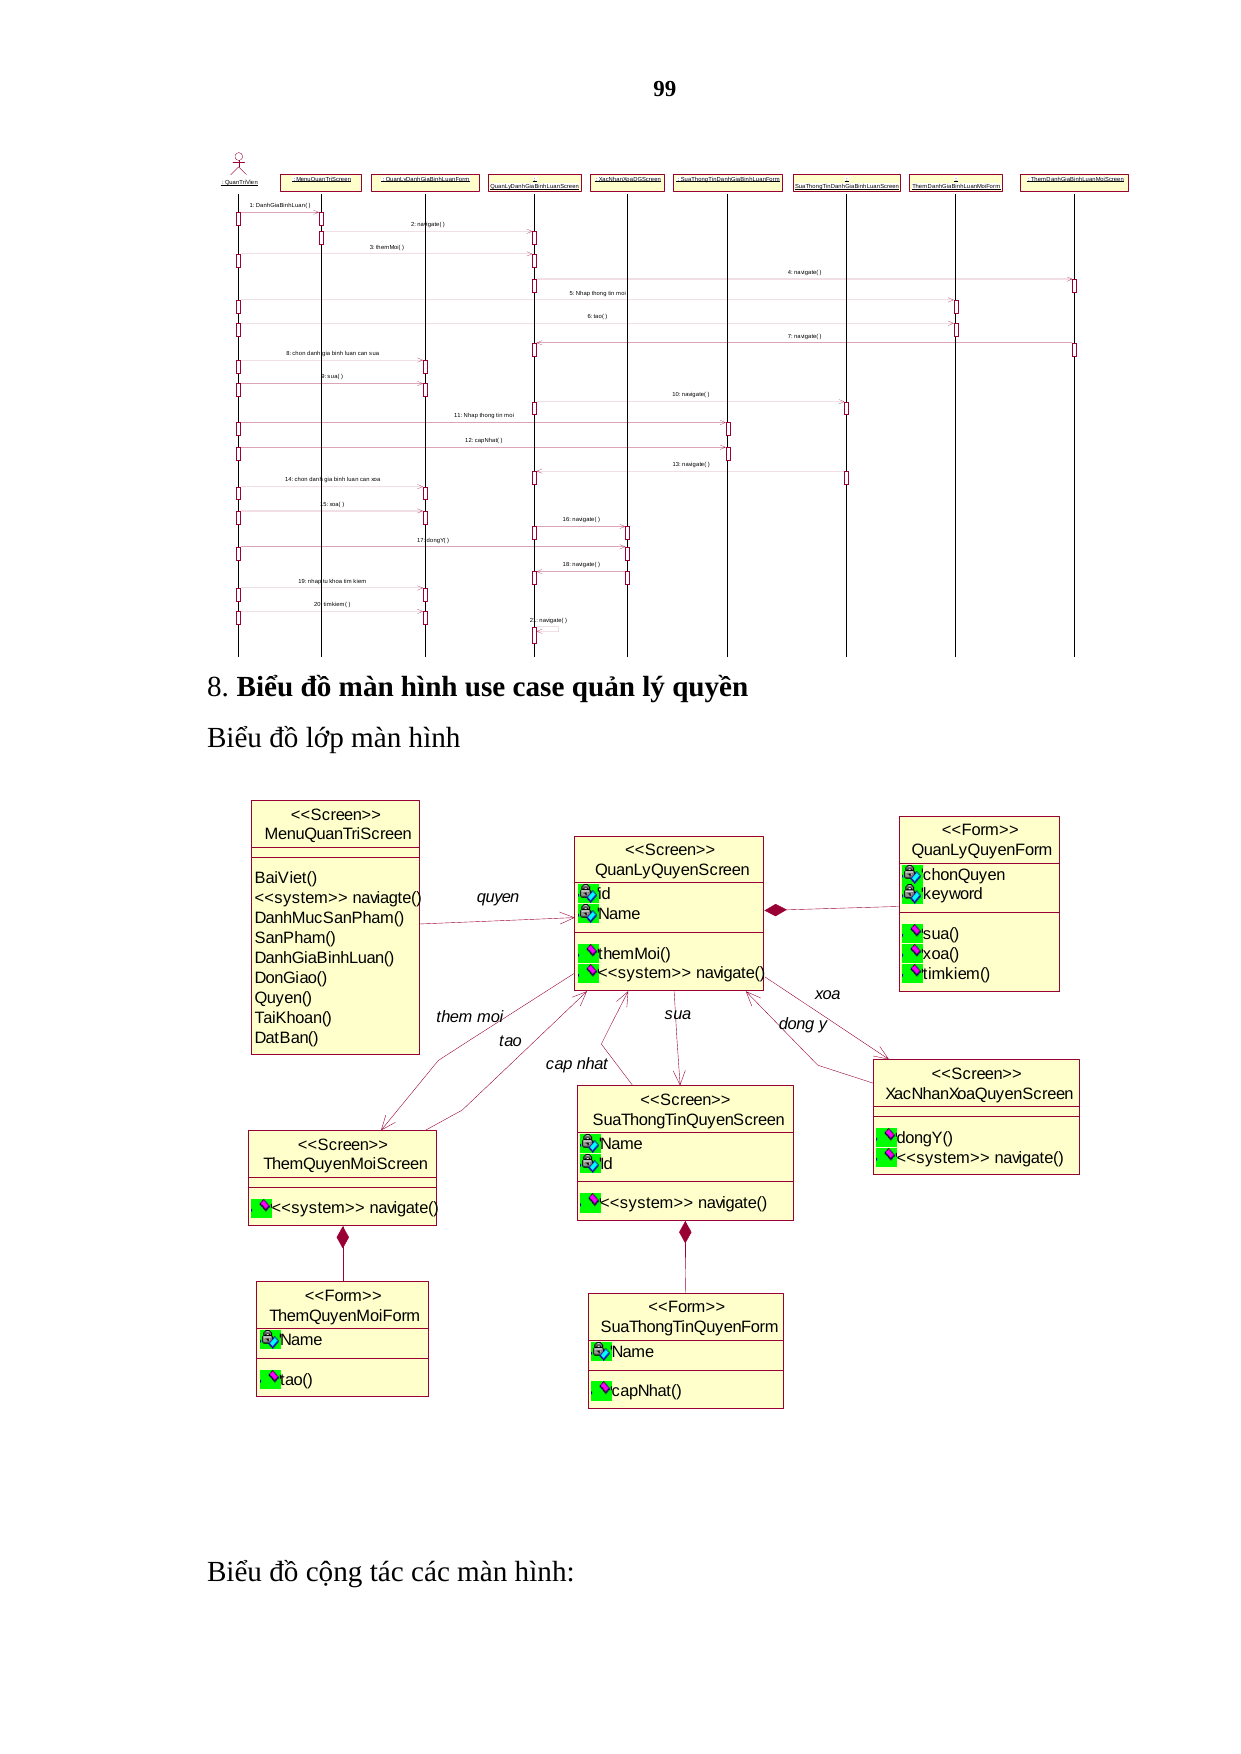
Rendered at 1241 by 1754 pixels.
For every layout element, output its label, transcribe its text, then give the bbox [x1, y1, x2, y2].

list Biểu đồ màn hình use case quản lý quyền [207, 669, 1122, 703]
text Biểu đồ cộng tác các màn hình: [207, 1554, 1122, 1588]
text Biểu đồ lớp màn hình [207, 720, 1122, 753]
